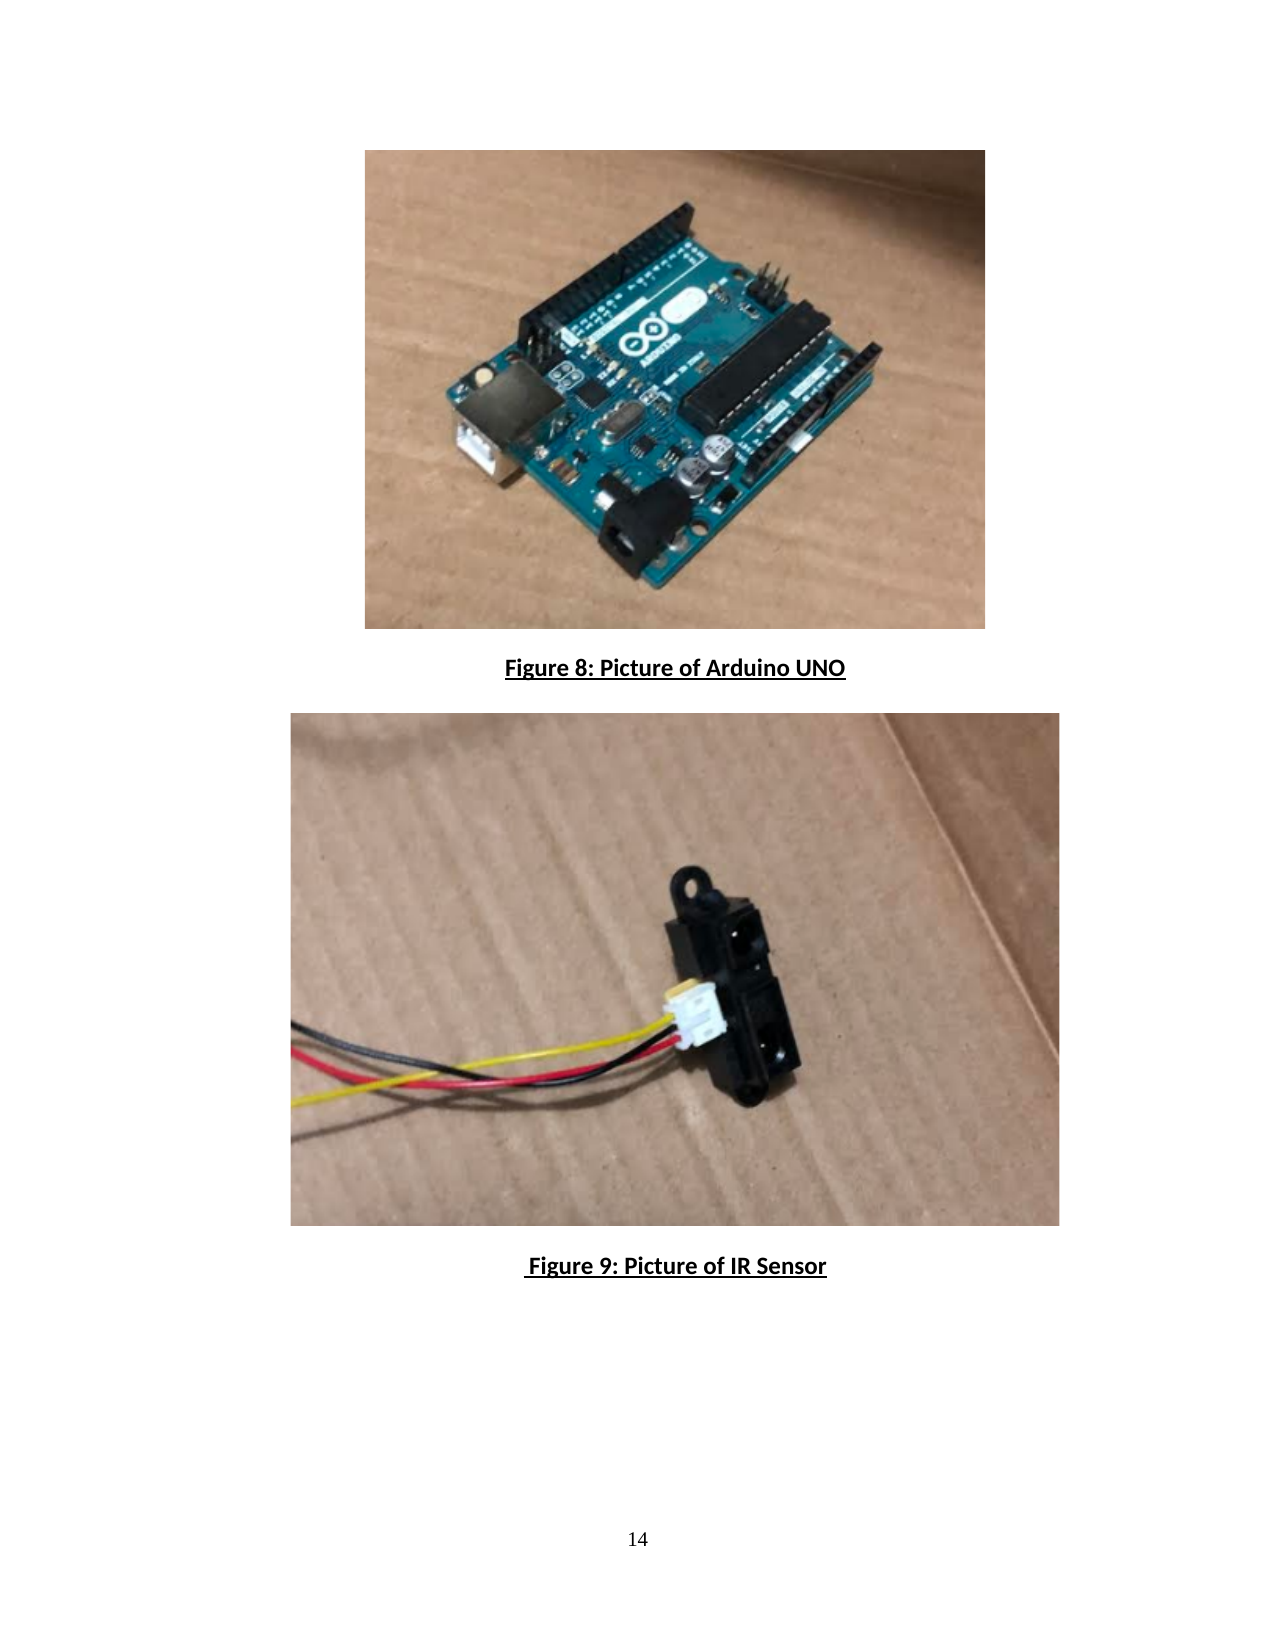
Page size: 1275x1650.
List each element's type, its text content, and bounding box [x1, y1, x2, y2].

picture [290, 713, 1060, 1226]
picture [364, 150, 986, 629]
list Figure 8: Picture of Arduino UNO [225, 652, 1125, 683]
list Figure 9: Picture of IR Sensor [225, 1250, 1125, 1280]
